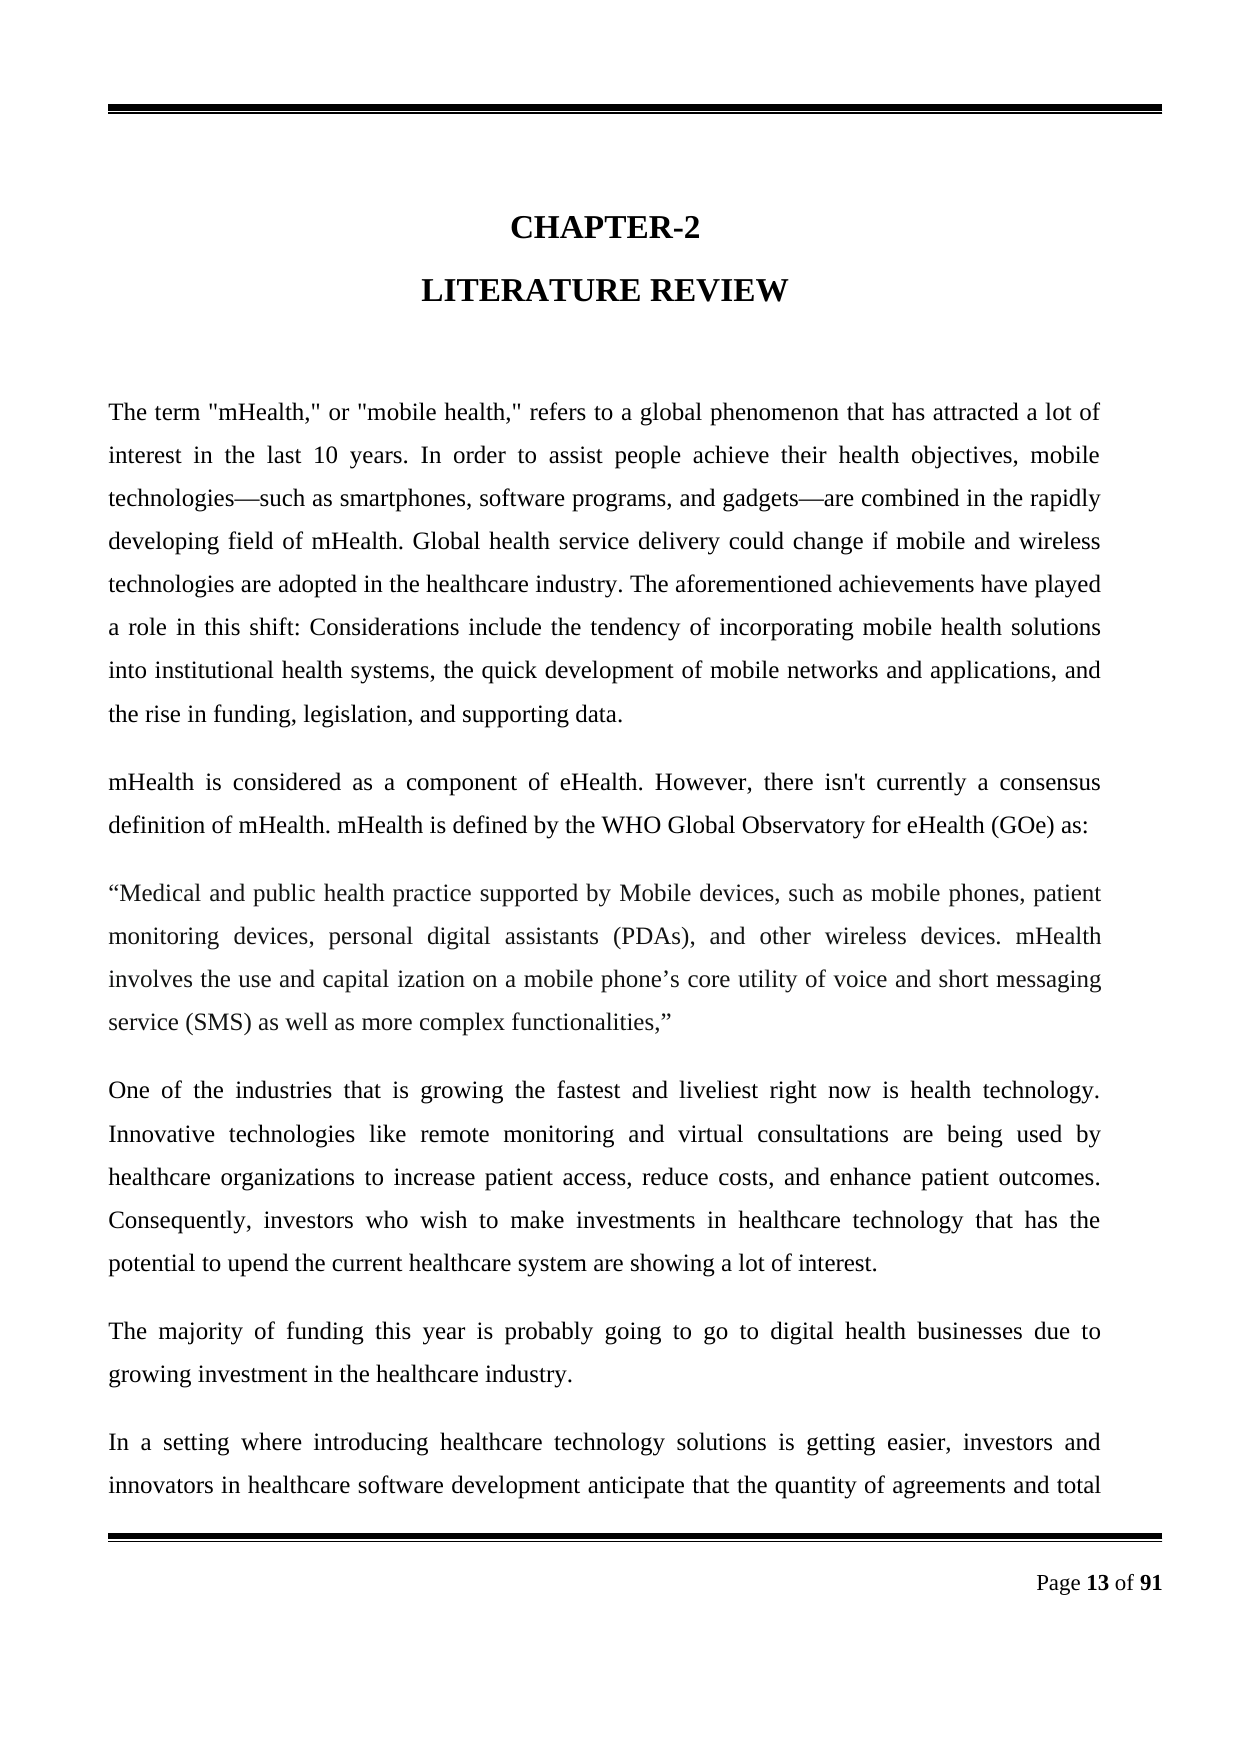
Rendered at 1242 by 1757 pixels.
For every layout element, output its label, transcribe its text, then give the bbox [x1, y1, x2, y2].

text The term "mHealth," or "mobile health," refers to a global phenomenon that has attracted a lot of interest in the last 10 years. In order to assist people achieve their health objectives, mobile technologies—such as smartphones, software programs, and gadgets—are combined in the rapidly developing field of mHealth. Global health service delivery could change if mobile and wireless technologies are adopted in the healthcare industry. The aforementioned achievements have played a role in this shift: Considerations include the tendency of incorporating mobile health solutions into institutional health systems, the quick development of mobile networks and applications, and the rise in funding, legislation, and supporting data. [108, 397, 1102, 727]
text mHealth is considered as a component of eHealth. However, there isn't currently a consensus definition of mHealth. mHealth is defined by the WHO Global Observatory for eHealth (GOe) as: [108, 767, 1102, 839]
text The majority of funding this year is probably going to go to digital health businesses due to growing investment in the healthcare industry. [108, 1316, 1102, 1388]
text “Medical and public health practice supported by Mobile devices, such as mobile phones, patient monitoring devices, personal digital assistants (PDAs), and other wireless devices. mHealth involves the use and capital ization on a mobile phone’s core utility of voice and short messaging service (SMS) as well as more complex functionalities,” [108, 878, 1102, 1036]
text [108, 1427, 1102, 1499]
text LITERATURE REVIEW [108, 270, 1102, 308]
text CHAPTER-2 [108, 207, 1102, 245]
text One of the industries that is growing the fastest and liveliest right now is health technology. Innovative technologies like remote monitoring and virtual consultations are being used by healthcare organizations to increase patient access, reduce costs, and enhance patient outcomes. Consequently, investors who wish to make investments in healthcare technology that has the potential to upend the current healthcare system are showing a lot of interest. [108, 1076, 1102, 1277]
